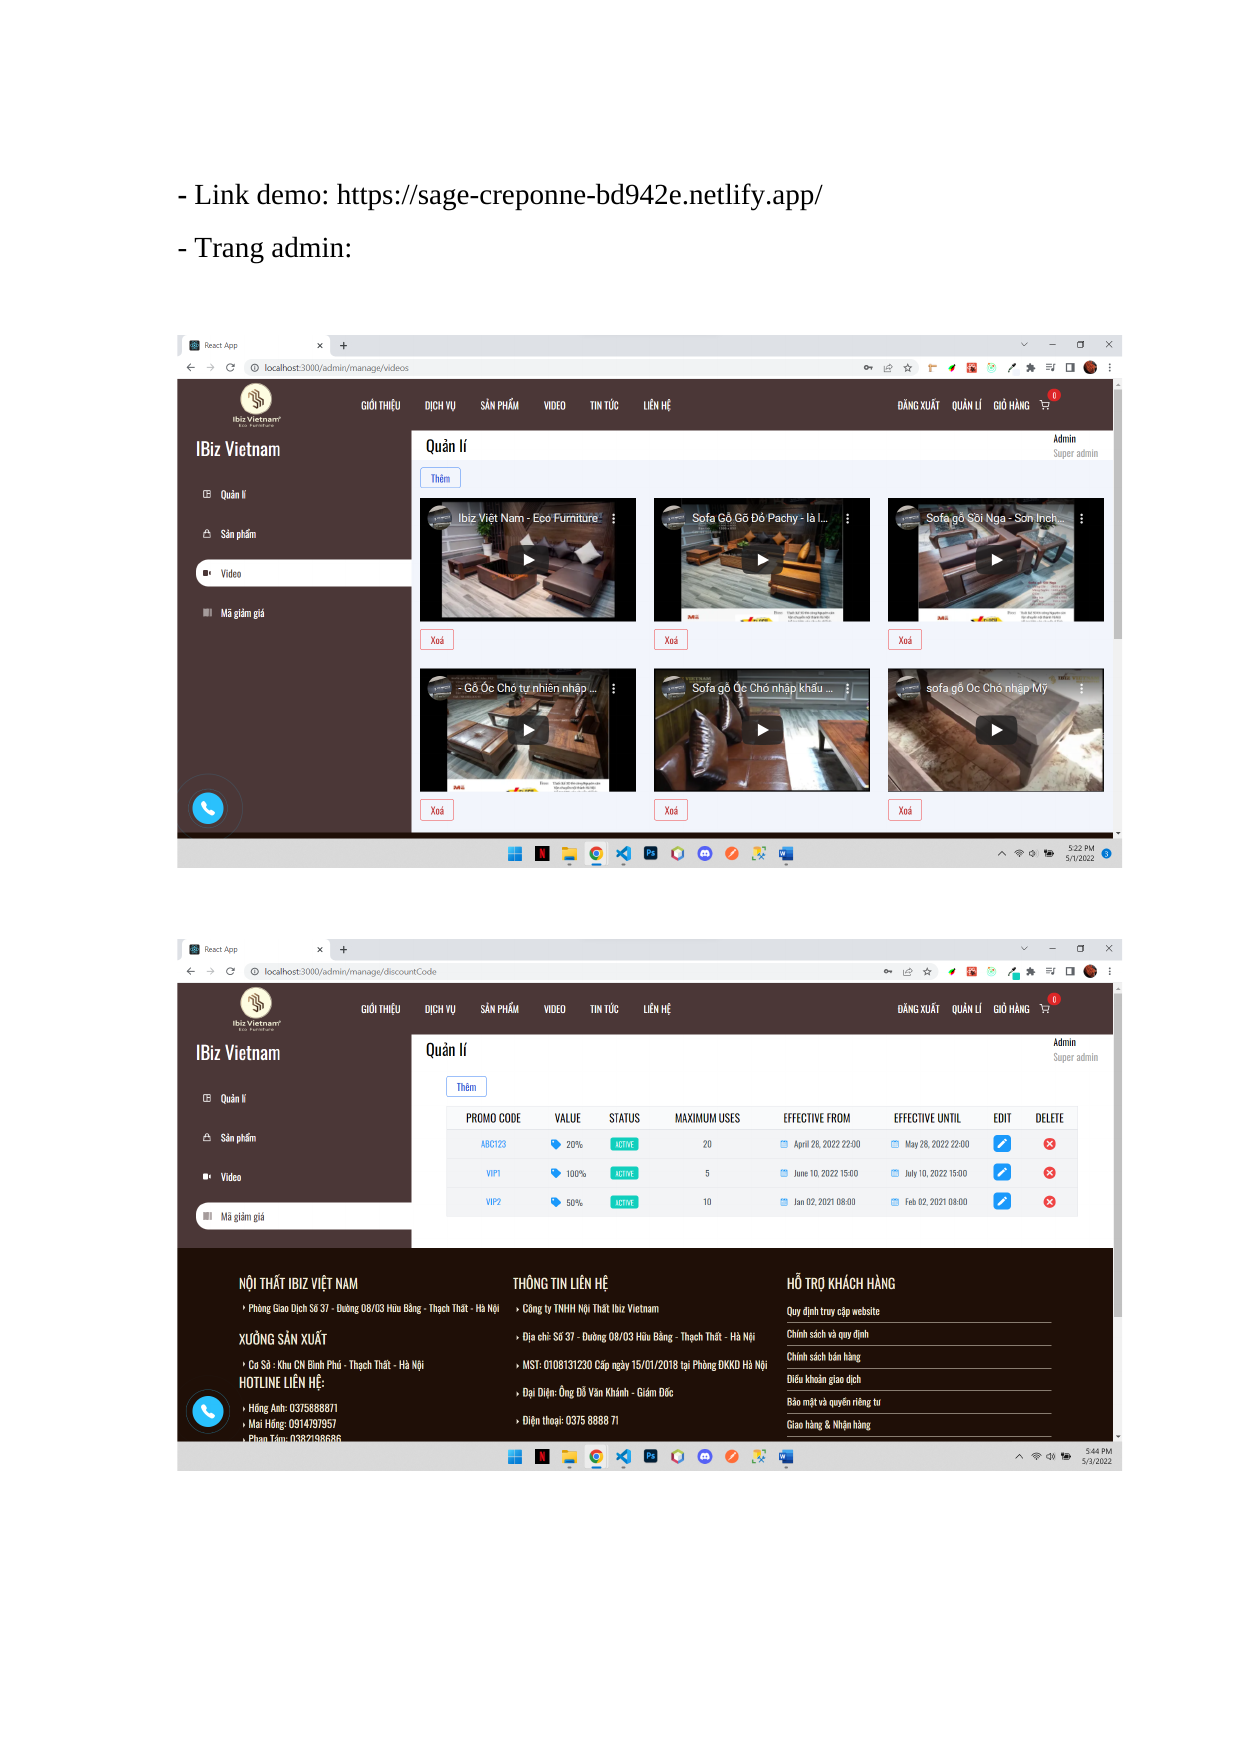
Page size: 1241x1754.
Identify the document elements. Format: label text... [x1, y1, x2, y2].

picture [177, 939, 1123, 1471]
picture [177, 335, 1123, 868]
text - Link demo: https://sage-creponne-bd942e.netlify.app/ [177, 177, 1122, 211]
text - Trang admin: [177, 230, 1122, 263]
